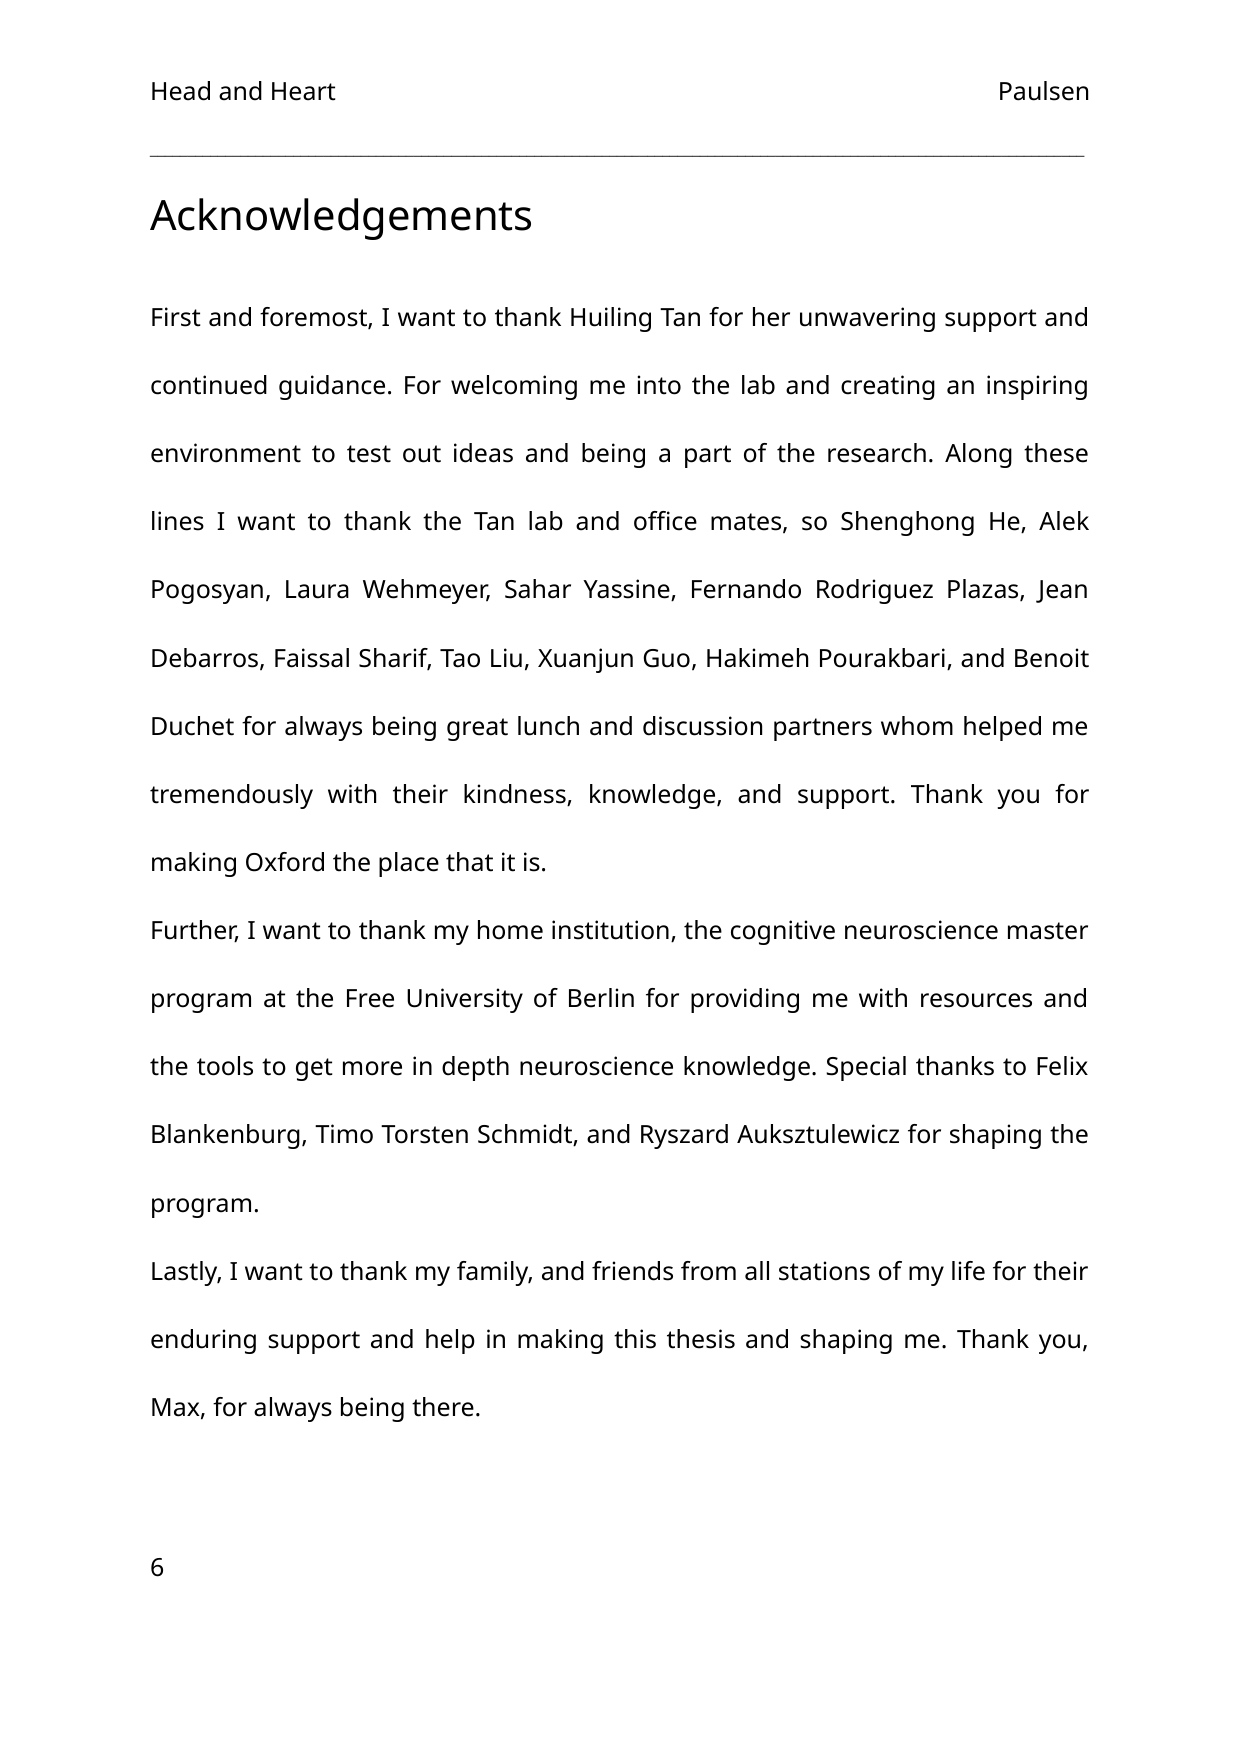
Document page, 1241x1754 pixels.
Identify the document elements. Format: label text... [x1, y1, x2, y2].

text First and foremost, I want to thank Huiling Tan for her unwavering support and continued guidance. For welcoming me into the lab and creating an inspiring environment to test out ideas and being a part of the research. Along these lines I want to thank the Tan lab and office mates, so Shenghong He, Alek Pogosyan, Laura Wehmeyer, Sahar Yassine, Fernando Rodriguez Plazas, Jean Debarros, Faissal Sharif, Tao Liu, Xuanjun Guo, Hakimeh Pourakbari, and Benoit Duchet for always being great lunch and discussion partners whom helped me tremendously with their kindness, knowledge, and support. Thank you for making Oxford the place that it is. [150, 299, 1090, 879]
text Lastly, I want to thank my family, and friends from all stations of my life for their enduring support and help in making this thesis and shaping me. Thank you, Max, for always being there. [150, 1253, 1090, 1424]
text Acknowledgements [150, 186, 1090, 243]
text Further, I want to thank my home institution, the cognitive neuroscience master program at the Free University of Berlin for providing me with resources and the tools to get more in depth neuroscience knowledge. Special thanks to Felix Blankenburg, Timo Torsten Schmidt, and Ryszard Auksztulewicz for shaping the program. [150, 913, 1090, 1219]
